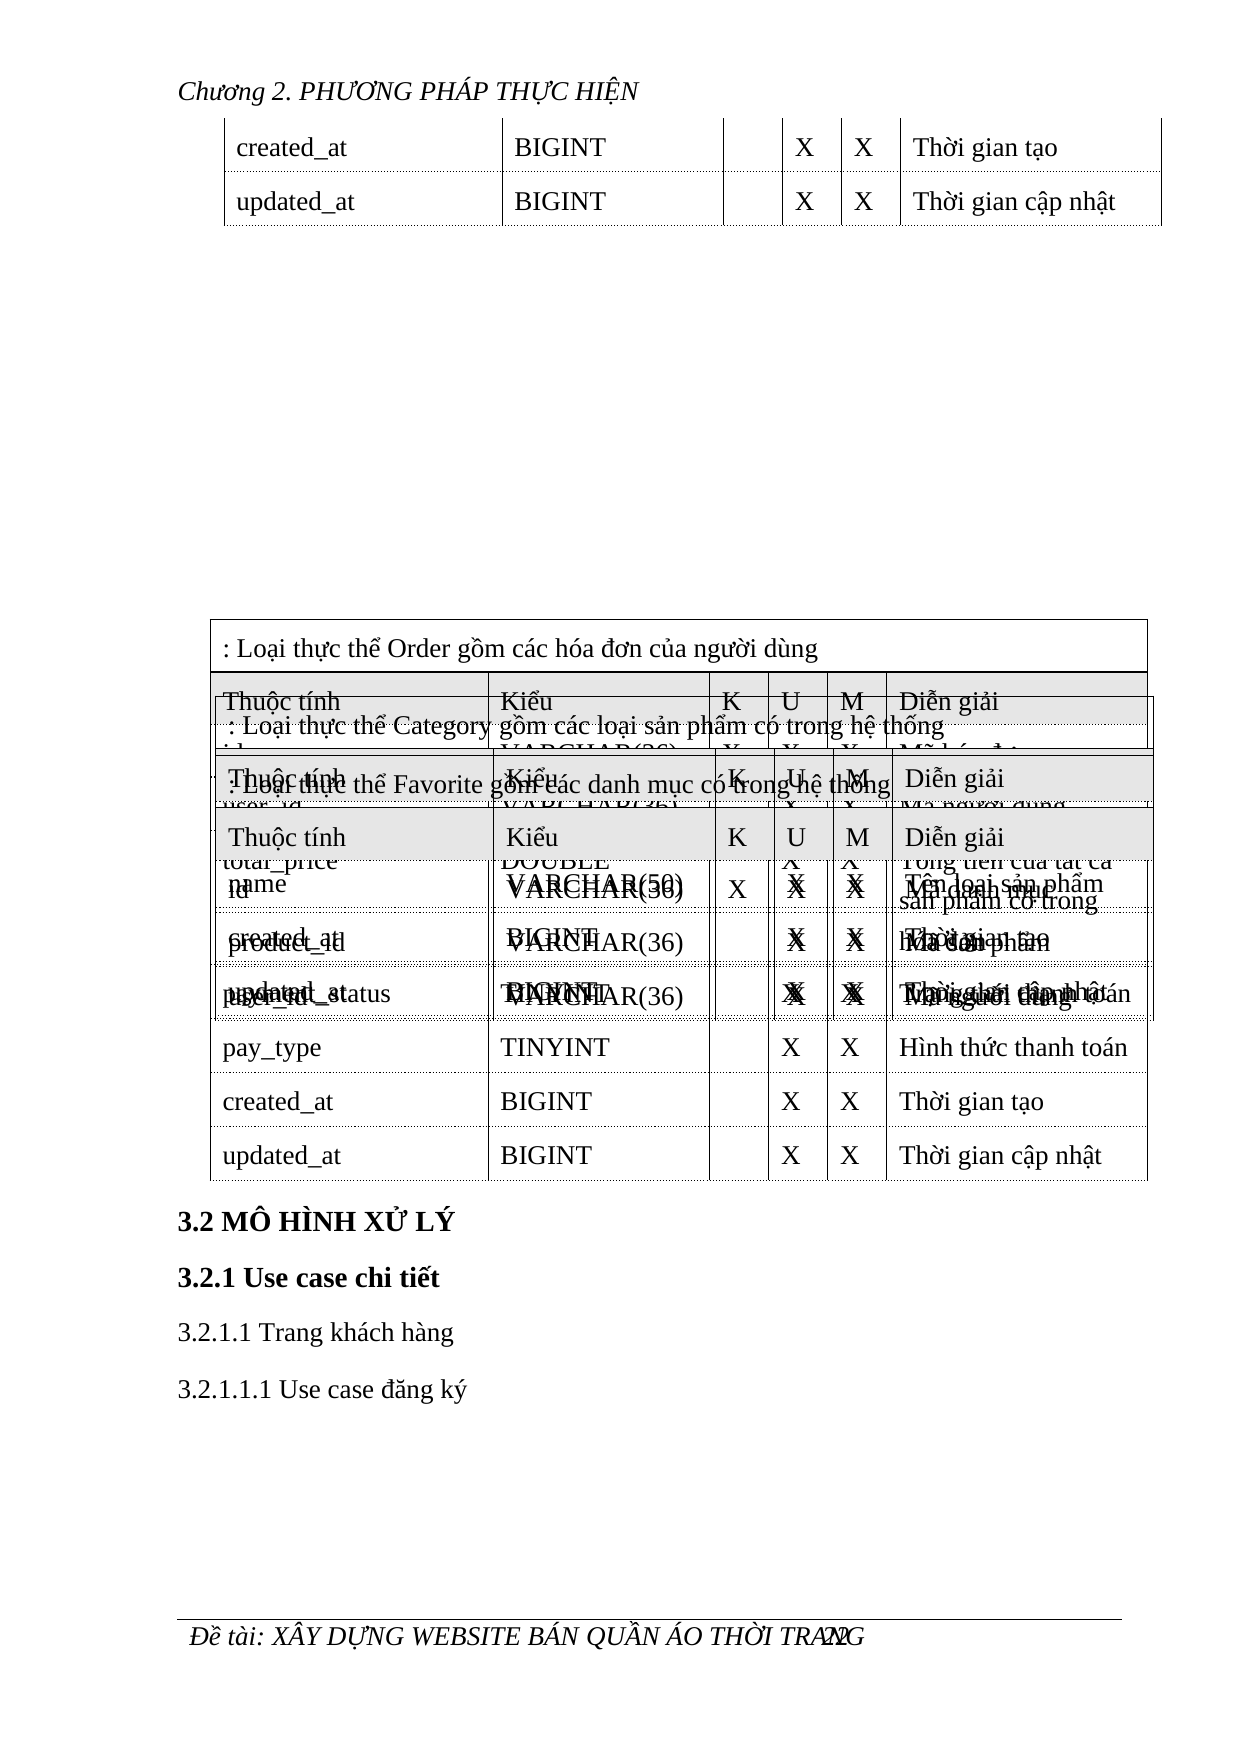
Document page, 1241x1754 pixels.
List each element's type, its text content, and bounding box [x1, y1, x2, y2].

table_cell Hình thức thanh toán [887, 1020, 1147, 1072]
table_cell X [769, 1126, 827, 1179]
table_cell Diễn giải [893, 808, 1153, 860]
table_cell M [828, 673, 886, 696]
table_cell id [216, 860, 493, 912]
table_cell Mã người dùng [893, 966, 1153, 1020]
table_header X [783, 118, 841, 171]
table_cell VARCHAR(36) [494, 966, 715, 1020]
table_cell X [775, 966, 833, 1020]
table_cell created_at [211, 1072, 488, 1126]
table_cell product_id [216, 912, 493, 966]
table_cell X [775, 860, 833, 912]
table_cell U [769, 673, 827, 696]
table_cell X [834, 966, 892, 1020]
table_cell [710, 1072, 768, 1126]
table_cell X [828, 1072, 886, 1126]
table_cell updated_at [211, 1126, 488, 1179]
table_cell [716, 912, 774, 966]
table_cell [724, 171, 782, 225]
table_cell updated_at [225, 171, 502, 225]
table_cell Kiểu [489, 673, 709, 696]
table_cell BIGINT [489, 1072, 709, 1126]
table_cell BIGINT [489, 1126, 709, 1179]
table_cell Kiểu [494, 808, 715, 860]
table_cell [716, 966, 774, 1020]
table_cell Mã danh mục [893, 860, 1153, 912]
text 3.2.1.1.1 Use case đăng ký [177, 1373, 1122, 1404]
table_cell Thời gian tạo [887, 1072, 1147, 1126]
table_cell BIGINT [503, 171, 723, 225]
table_cell VARCHAR(36) [494, 860, 715, 912]
text 3.2.1.1 Trang khách hàng [177, 1316, 1122, 1347]
subtitle 3.2 MÔ HÌNH XỬ LÝ [177, 715, 1122, 1237]
table_cell user_id [216, 966, 493, 1020]
table_cell VARCHAR(36) [494, 912, 715, 966]
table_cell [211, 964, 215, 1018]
table_cell Thời gian cập nhật [901, 171, 1161, 225]
table_cell Mã sản phẩm [893, 912, 1153, 966]
table_cell [710, 1126, 768, 1179]
table_cell K [716, 808, 774, 860]
table_cell Diễn giải [887, 673, 1147, 696]
subtitle 3.2.1 Use case chi tiết [177, 1260, 1122, 1293]
table_cell X [834, 912, 892, 966]
table_cell X [716, 860, 774, 912]
table_cell X [842, 171, 900, 225]
table_header BIGINT [503, 118, 723, 171]
table_cell [710, 1020, 768, 1072]
table_cell TINYINT [489, 1020, 709, 1072]
table_cell X [828, 1126, 886, 1179]
table_header : Loại thực thể Category gồm các loại sản phẩm có trong hệ thống [216, 697, 1153, 748]
table_cell M [834, 808, 892, 860]
table_cell pay_type [211, 1018, 488, 1072]
table_header created_at [225, 118, 502, 171]
table_cell X [769, 1072, 827, 1126]
table_cell X [834, 860, 892, 912]
table_cell X [783, 171, 841, 225]
table_header : Loại thực thể Favorite gồm các danh mục có trong hệ thống [216, 756, 1153, 807]
table_cell X [828, 1020, 886, 1072]
table_header : Loại thực thể Order gồm các hóa đơn của người dùng [211, 620, 1147, 671]
table_header X [842, 118, 900, 171]
table_cell K [710, 673, 768, 696]
table_cell U [775, 808, 833, 860]
table_cell Thuộc tính [216, 808, 493, 860]
table_header Thời gian tạo [901, 118, 1161, 171]
table_cell Thuộc tính [211, 673, 488, 724]
table_cell X [769, 1020, 827, 1072]
table_cell X [775, 912, 833, 966]
table_header [724, 118, 782, 171]
table_cell Thời gian cập nhật [887, 1126, 1147, 1179]
